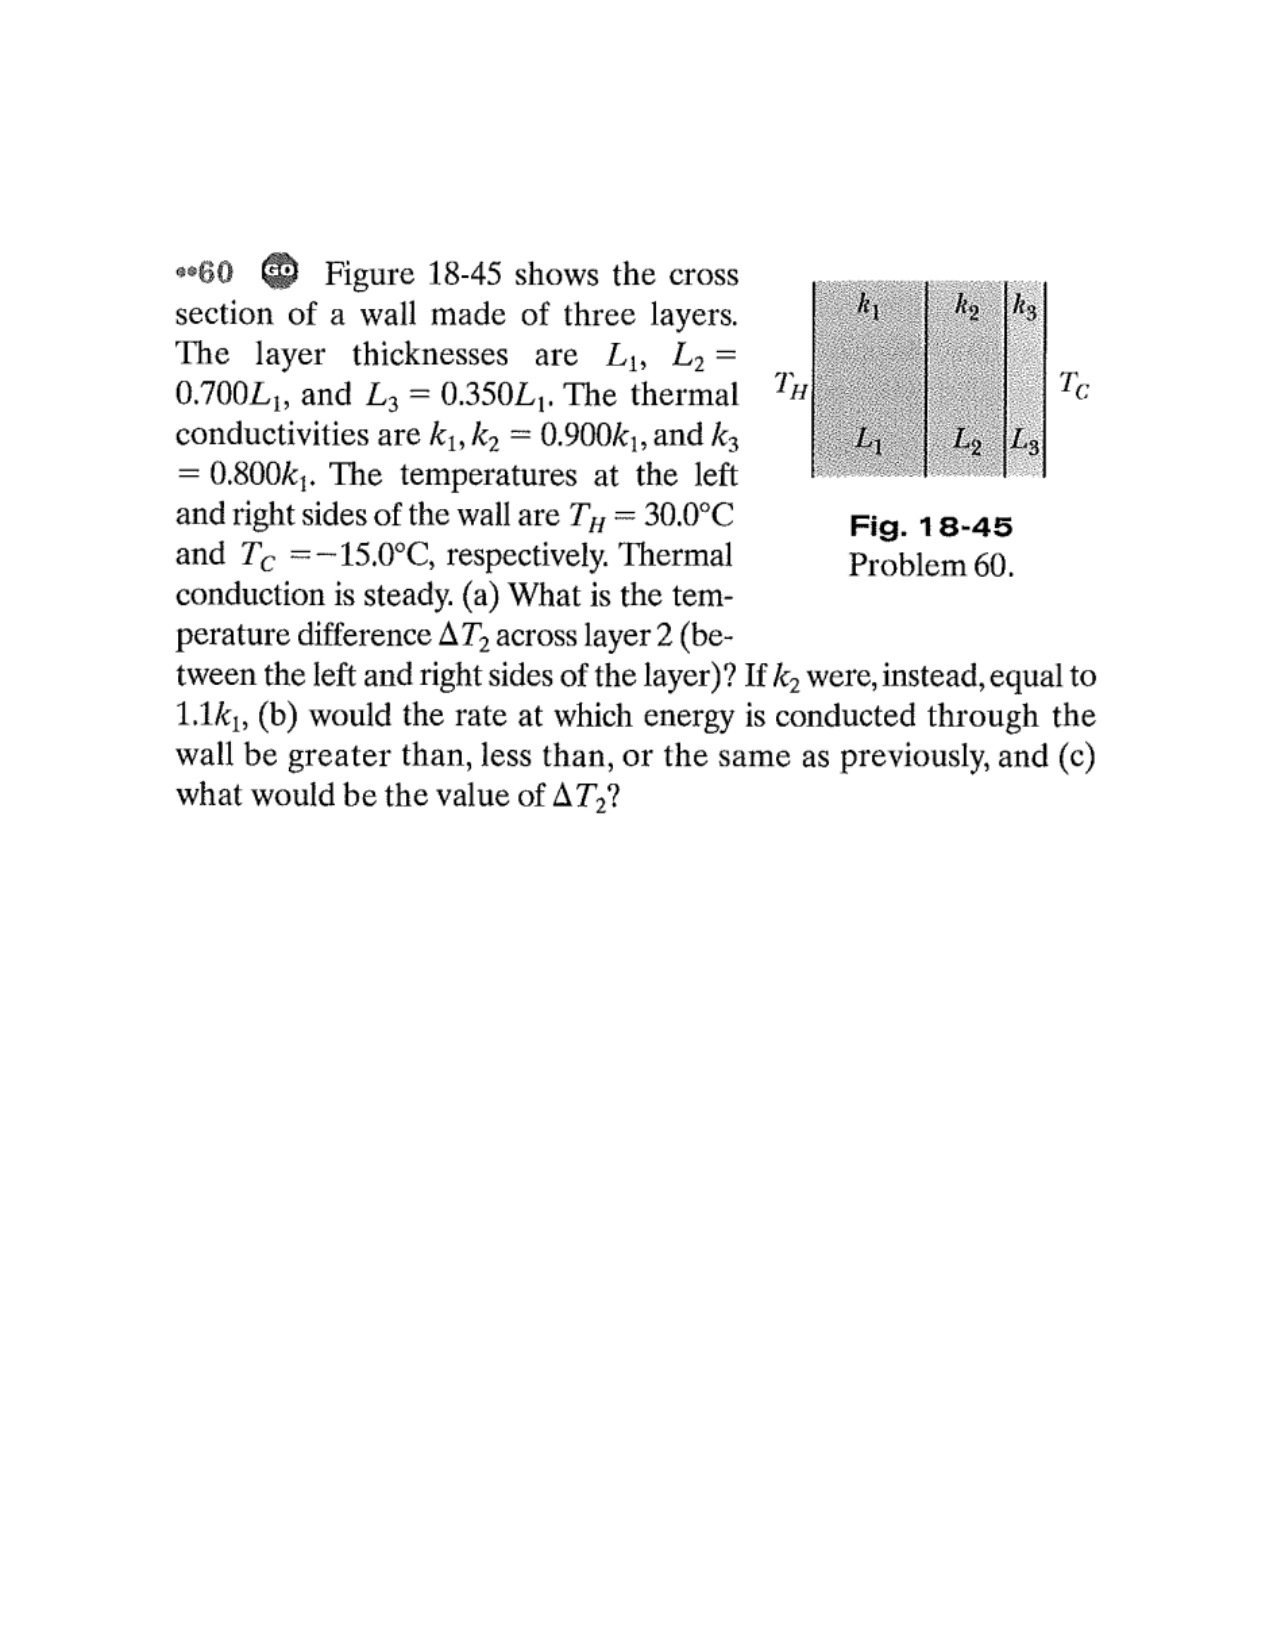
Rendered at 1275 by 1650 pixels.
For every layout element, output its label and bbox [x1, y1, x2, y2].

picture [150, 243, 1125, 827]
